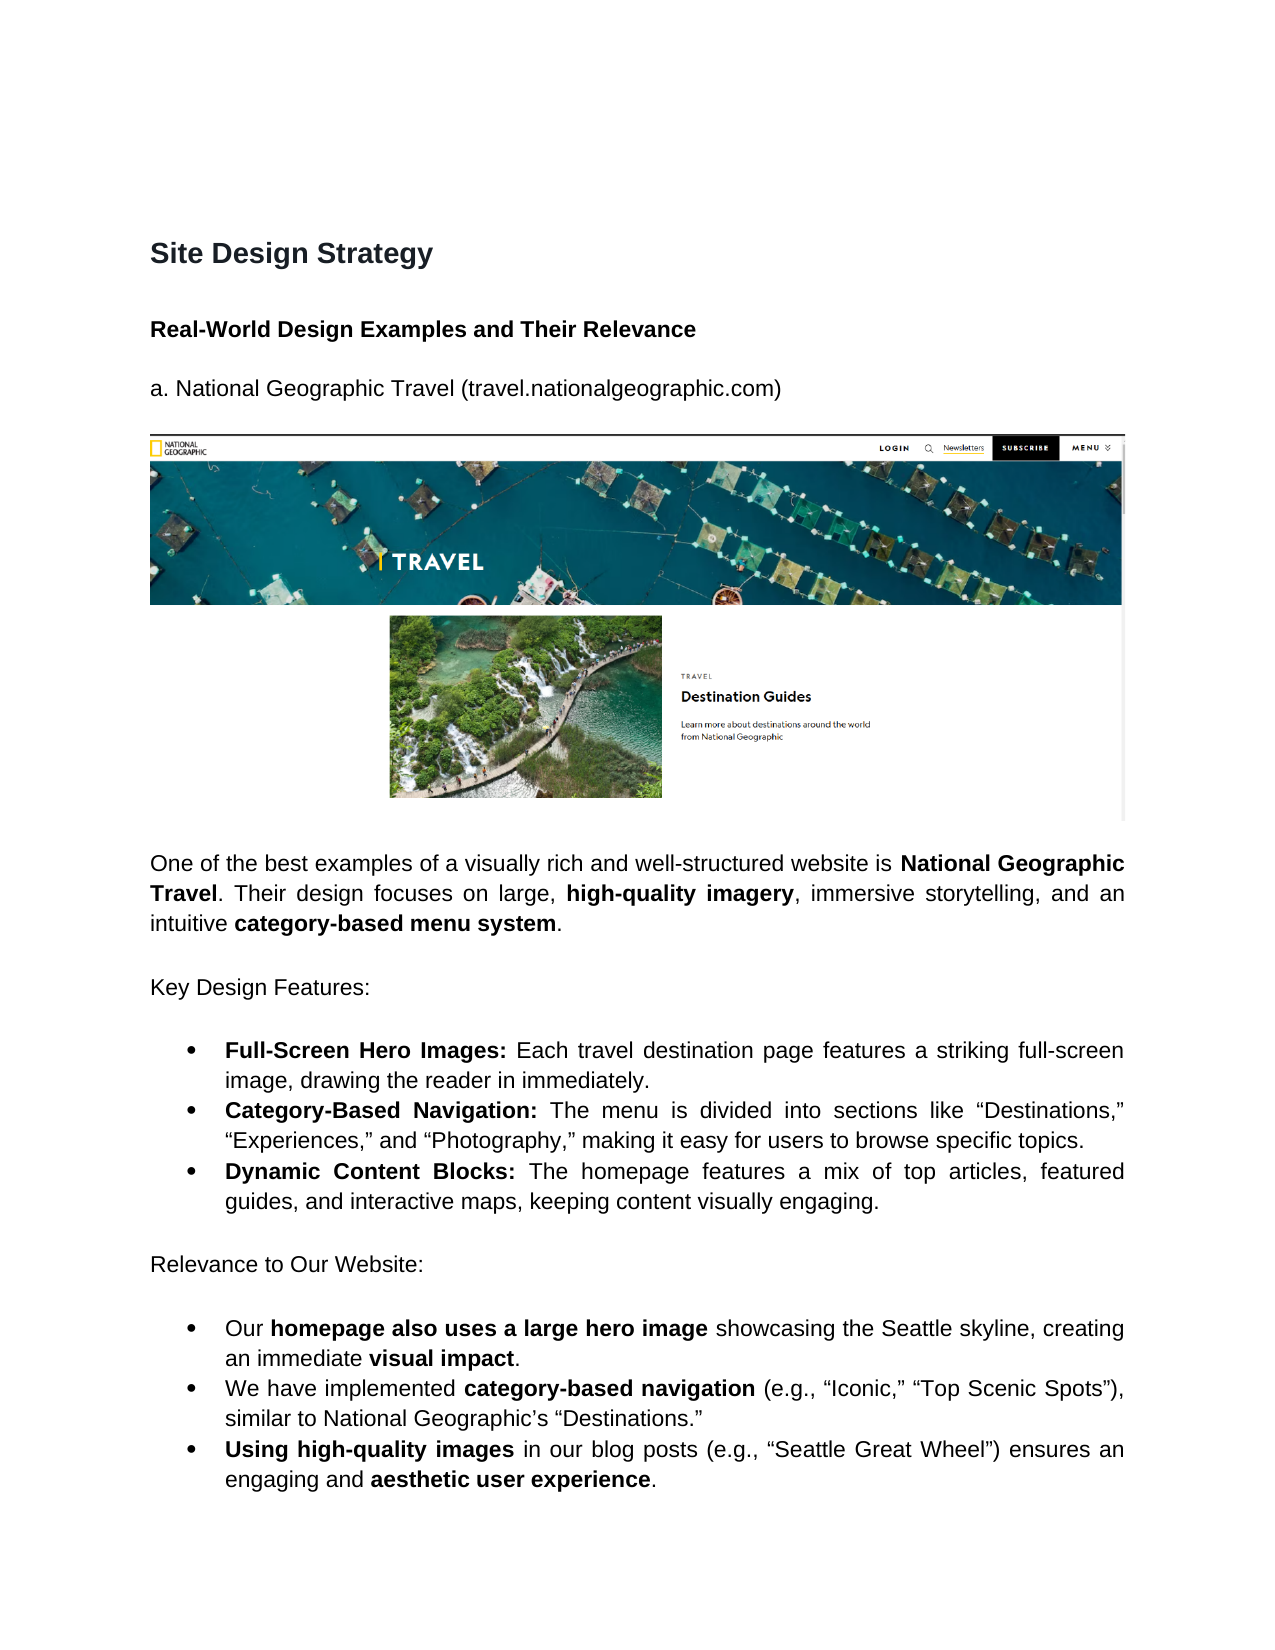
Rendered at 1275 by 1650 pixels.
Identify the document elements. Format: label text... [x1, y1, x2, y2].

list Our homepage also uses a large hero image showcasing the Seattle skyline, creating an immediate visual impact. [187, 1315, 1125, 1371]
picture [150, 434, 1125, 821]
list Category-Based Navigation: The menu is divided into sections like “Destinations,” “Experiences,” and “Photography,” making it easy for users to browse specific topics. [187, 1097, 1125, 1154]
list We have implemented category-based navigation (e.g., “Iconic,” “Top Scenic Spots”), similar to National Geographic’s “Destinations.” [187, 1375, 1125, 1432]
text Site Design Strategy [150, 236, 1125, 270]
subtitle a. National Geographic Travel (travel.nationalgeographic.com) [150, 375, 1125, 402]
subtitle Relevance to Our Website: [150, 1251, 1125, 1278]
subtitle Real-World Design Examples and Their Relevance [150, 316, 1125, 342]
list Full-Screen Hero Images: Each travel destination page features a striking full-screen image, drawing the reader in immediately. [187, 1037, 1125, 1093]
text One of the best examples of a visually rich and well-structured website is National Geographic Travel. Their design focuses on large, high-quality imagery, immersive storytelling, and an intuitive category-based menu system. [150, 849, 1125, 936]
list Using high-quality images in our blog posts (e.g., “Seattle Great Wheel”) ensures an engaging and aesthetic user experience. [187, 1436, 1125, 1492]
subtitle Key Design Features: [150, 973, 1125, 1000]
list Dynamic Content Blocks: The homepage features a mix of top articles, featured guides, and interactive maps, keeping content visually engaging. [187, 1158, 1125, 1214]
